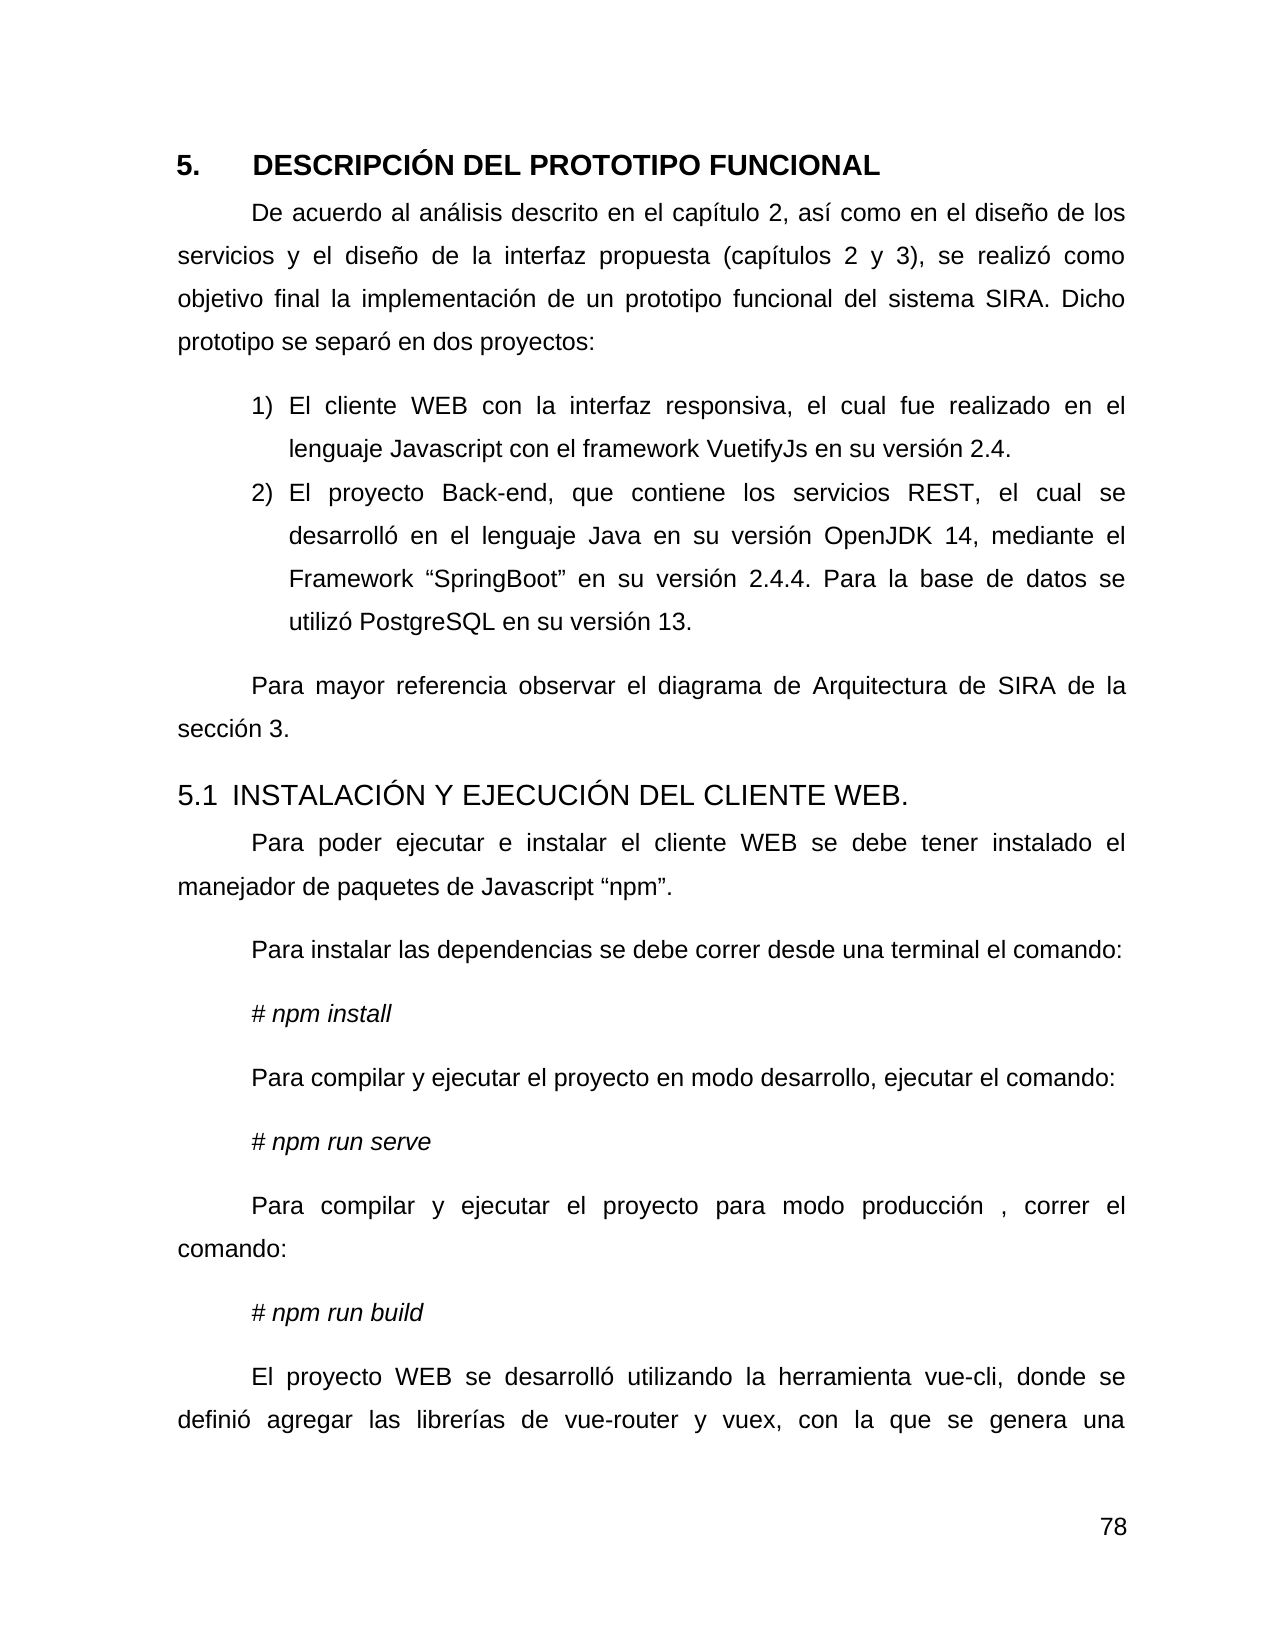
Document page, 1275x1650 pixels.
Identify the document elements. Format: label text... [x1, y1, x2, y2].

text Para compilar y ejecutar el proyecto en modo desarrollo, ejecutar el comando: [177, 1063, 1127, 1092]
text Para compilar y ejecutar el proyecto para modo producción , correr el comando: [177, 1191, 1127, 1263]
list El proyecto Back-end, que contiene los servicios REST, el cual se desarrolló en el lenguaje Java en su versión OpenJDK 14, mediante el Framework “SpringBoot” en su versión 2.4.4. Para la base de datos se utilizó PostgreSQL en su versión 13. [251, 478, 1127, 636]
text # npm run build [177, 1298, 1127, 1327]
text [177, 1362, 1127, 1434]
subtitle DESCRIPCIÓN DEL PROTOTIPO FUNCIONAL [176, 148, 1127, 181]
text Para instalar las dependencias se debe correr desde una terminal el comando: [177, 935, 1127, 964]
text Para poder ejecutar e instalar el cliente WEB se debe tener instalado el manejador de paquetes de Javascript “npm”. [177, 828, 1127, 900]
list El cliente WEB con la interfaz responsiva, el cual fue realizado en el lenguaje Javascript con el framework VuetifyJs en su versión 2.4. [251, 391, 1127, 463]
text # npm run serve [177, 1127, 1127, 1156]
text De acuerdo al análisis descrito en el capítulo 2, así como en el diseño de los servicios y el diseño de la interfaz propuesta (capítulos 2 y 3), se realizó como objetivo final la implementación de un prototipo funcional del sistema SIRA. Dicho prototipo se separó en dos proyectos: [177, 198, 1127, 356]
text # npm install [177, 999, 1127, 1028]
subtitle Instalación y ejecución del cliente WEB. [177, 778, 1127, 812]
text Para mayor referencia observar el diagrama de Arquitectura de SIRA de la sección 3. [177, 671, 1127, 743]
